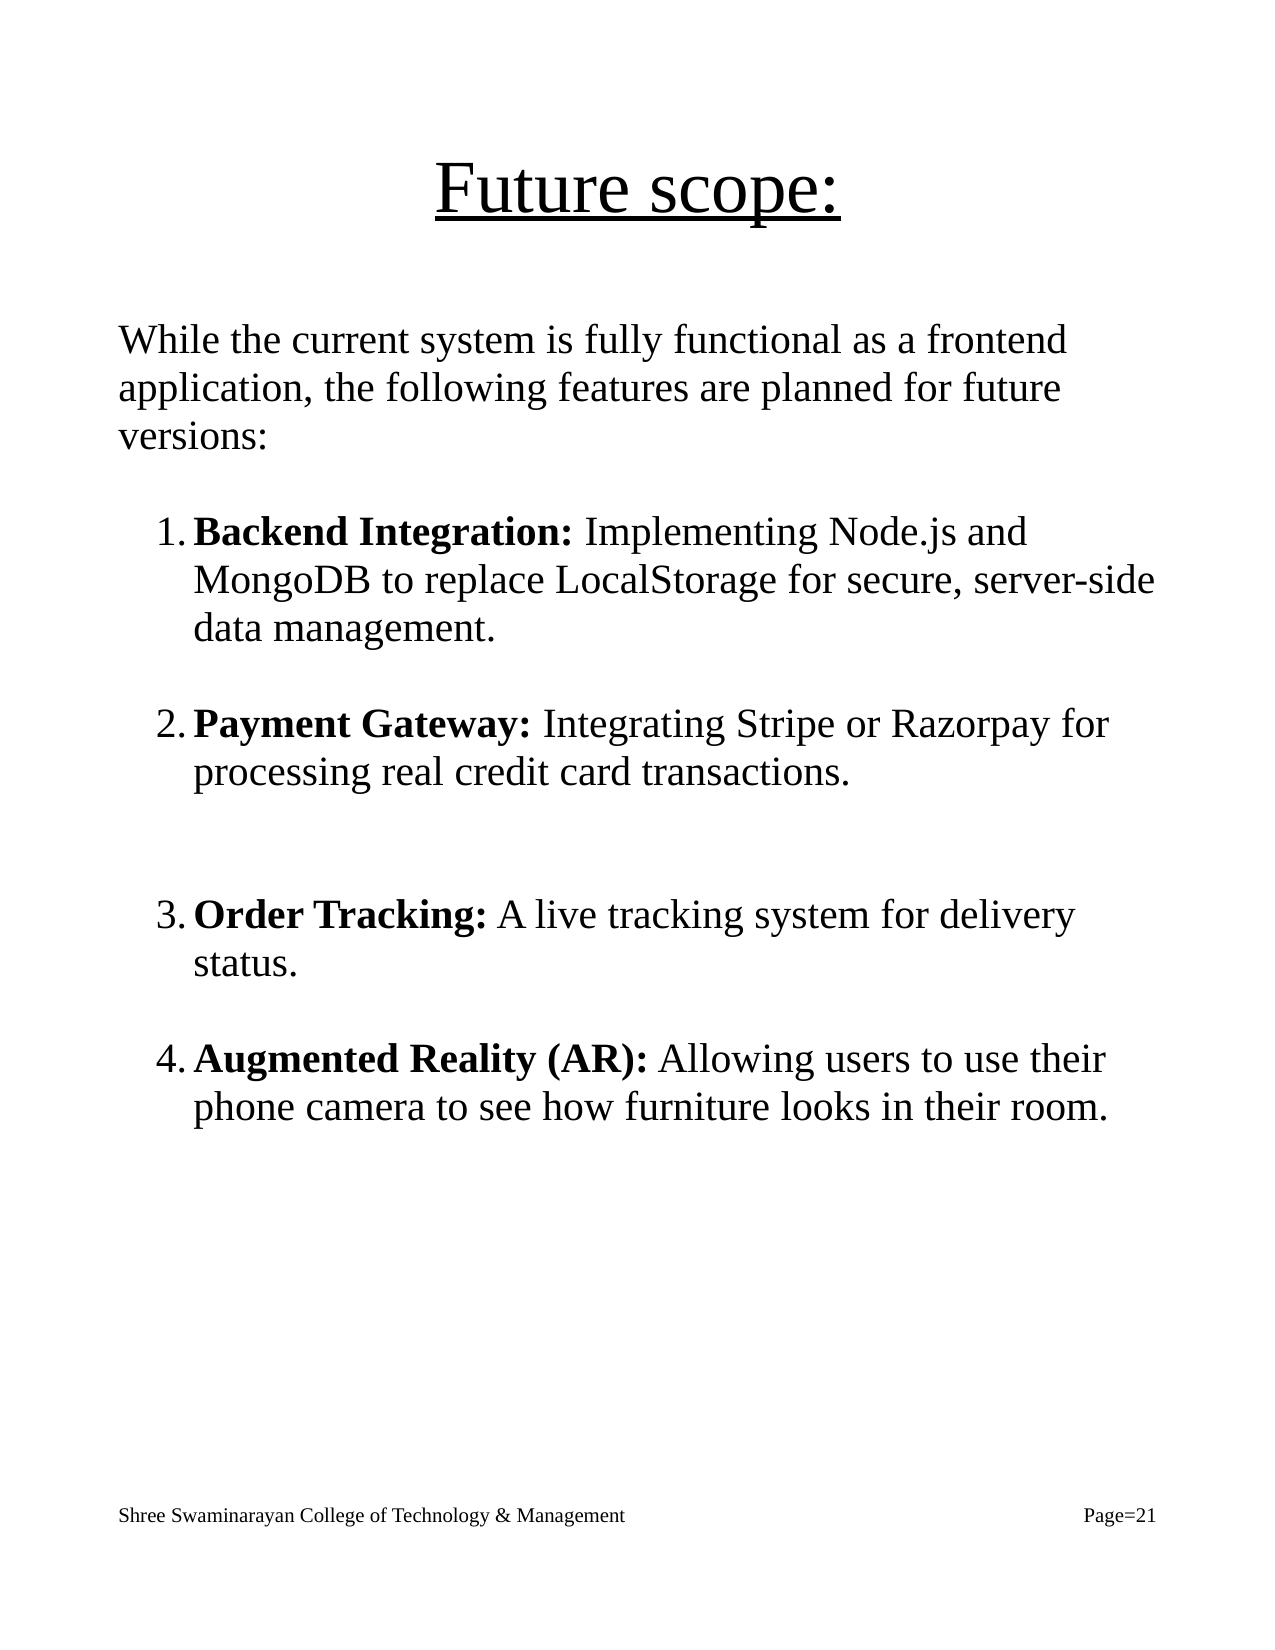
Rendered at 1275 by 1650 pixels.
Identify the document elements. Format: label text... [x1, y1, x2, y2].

list Order Tracking: A live tracking system for delivery status. [156, 890, 1157, 986]
text Future scope: [118, 142, 1157, 228]
text Shree Swaminarayan College of Technology & Management Page=21 [118, 1503, 1157, 1527]
list Augmented Reality (AR): Allowing users to use their phone camera to see how furniture looks in their room. [156, 1033, 1157, 1129]
text While the current system is fully functional as a frontend application, the following features are planned for future versions: [118, 315, 1157, 458]
list Backend Integration: Implementing Node.js and MongoDB to replace LocalStorage for secure, server-side data management. [156, 506, 1157, 650]
list Payment Gateway: Integrating Stripe or Razorpay for processing real credit card transactions. [156, 698, 1157, 794]
